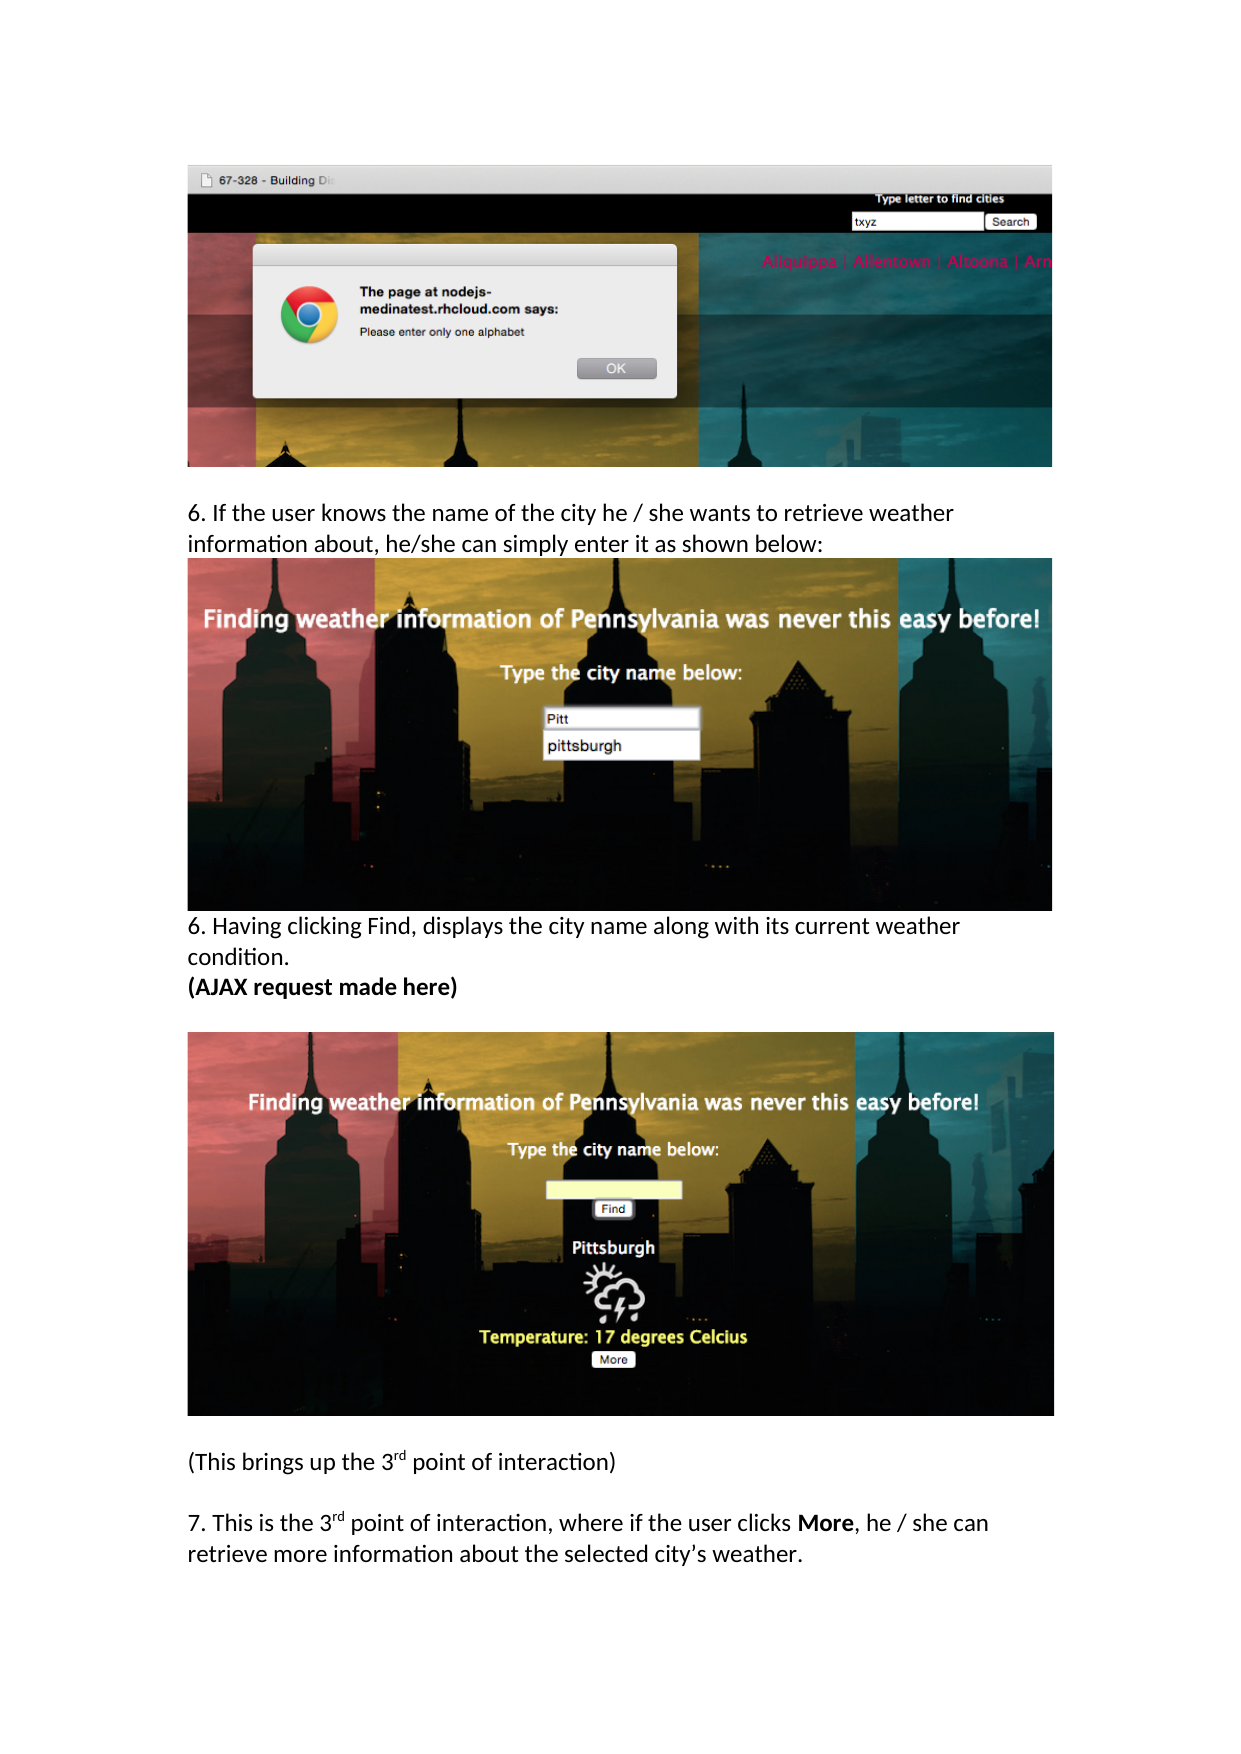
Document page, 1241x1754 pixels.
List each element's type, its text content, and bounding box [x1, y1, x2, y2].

text 6. Having clicking Find, displays the city name along with its current weather condition. [187, 911, 1053, 971]
picture [187, 558, 1053, 911]
text (This brings up the 3rd point of interaction) [187, 1446, 1053, 1477]
text 7. This is the 3rd point of interaction, where if the user clicks More, he / she can retrieve more information about the selected city’s weather. [187, 1507, 1053, 1568]
picture [187, 1032, 1055, 1416]
text 6. If the user knows the name of the city he / she wants to retrieve weather information about, he/she can simply enter it as shown below: [187, 497, 1053, 558]
picture [187, 150, 1053, 467]
text (AJAX request made here) [187, 971, 1053, 1002]
